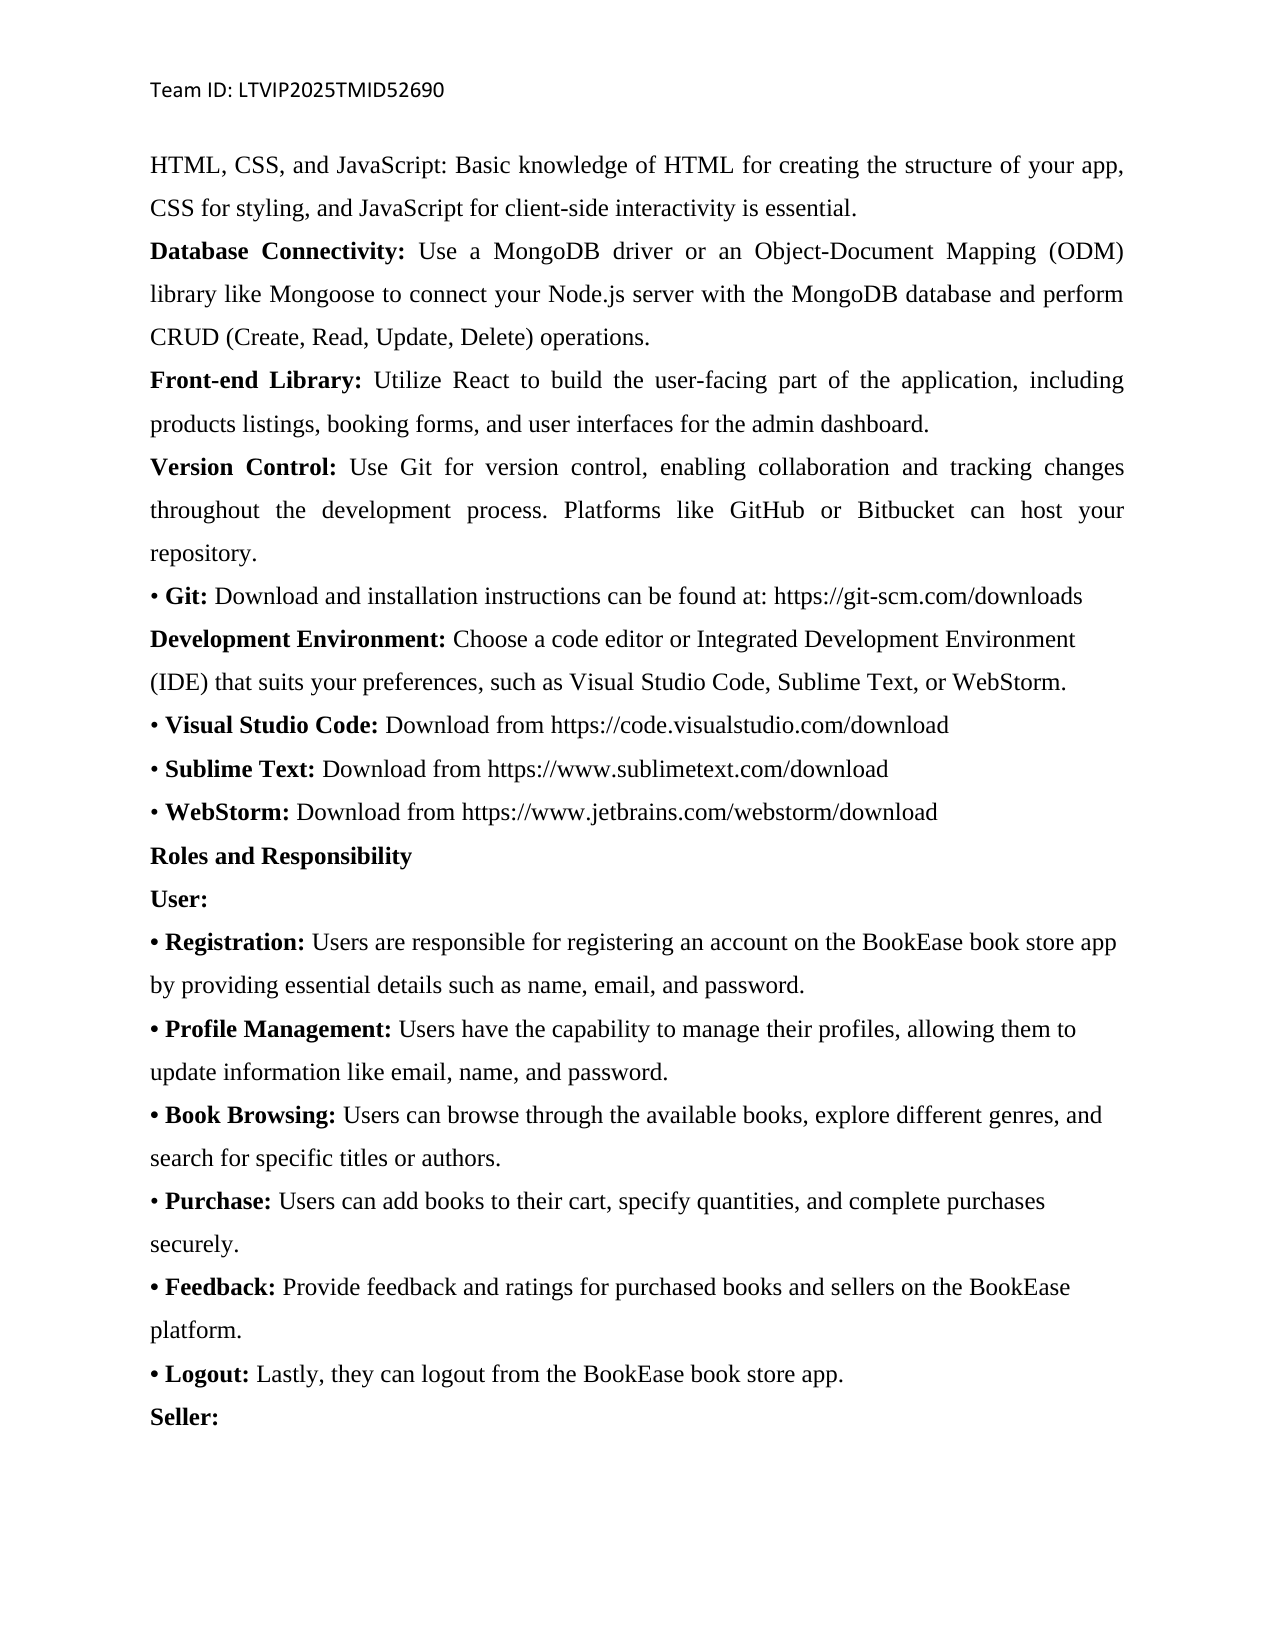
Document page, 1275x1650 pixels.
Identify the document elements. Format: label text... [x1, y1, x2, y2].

text • Feedback: Provide feedback and ratings for purchased books and sellers on the BookEase platform. [150, 1272, 1125, 1344]
text • Sublime Text: Download from https://www.sublimetext.com/download [150, 754, 1125, 782]
text • WebStorm: Download from https://www.jetbrains.com/webstorm/download [150, 797, 1125, 826]
text Roles and Responsibility [150, 841, 1125, 870]
text User: [150, 884, 1125, 913]
text Front-end Library: Utilize React to build the user-facing part of the application, including products listings, booking forms, and user interfaces for the admin dashboard. [150, 366, 1125, 437]
text • Visual Studio Code: Download from https://code.visualstudio.com/download [150, 711, 1125, 739]
text • Purchase: Users can add books to their cart, specify quantities, and complete purchases securely. [150, 1186, 1125, 1258]
text Development Environment: Choose a code editor or Integrated Development Environment (IDE) that suits your preferences, such as Visual Studio Code, Sublime Text, or WebStorm. [150, 624, 1125, 696]
text Version Control: Use Git for version control, enabling collaboration and tracking changes throughout the development process. Platforms like GitHub or Bitbucket can host your repository. [150, 452, 1125, 567]
text • Registration: Users are responsible for registering an account on the BookEase book store app by providing essential details such as name, email, and password. [150, 927, 1125, 999]
text Seller: [150, 1402, 1125, 1431]
text • Git: Download and installation instructions can be found at: https://git-scm.com/downloads [150, 581, 1125, 610]
text • Book Browsing: Users can browse through the available books, explore different genres, and search for specific titles or authors. [150, 1100, 1125, 1172]
text Database Connectivity: Use a MongoDB driver or an Object-Document Mapping (ODM) library like Mongoose to connect your Node.js server with the MongoDB database and perform CRUD (Create, Read, Update, Delete) operations. [150, 236, 1125, 351]
text HTML, CSS, and JavaScript: Basic knowledge of HTML for creating the structure of your app, CSS for styling, and JavaScript for client-side interactivity is essential. [150, 150, 1125, 222]
text • Logout: Lastly, they can logout from the BookEase book store app. [150, 1359, 1125, 1387]
text • Profile Management: Users have the capability to manage their profiles, allowing them to update information like email, name, and password. [150, 1014, 1125, 1086]
